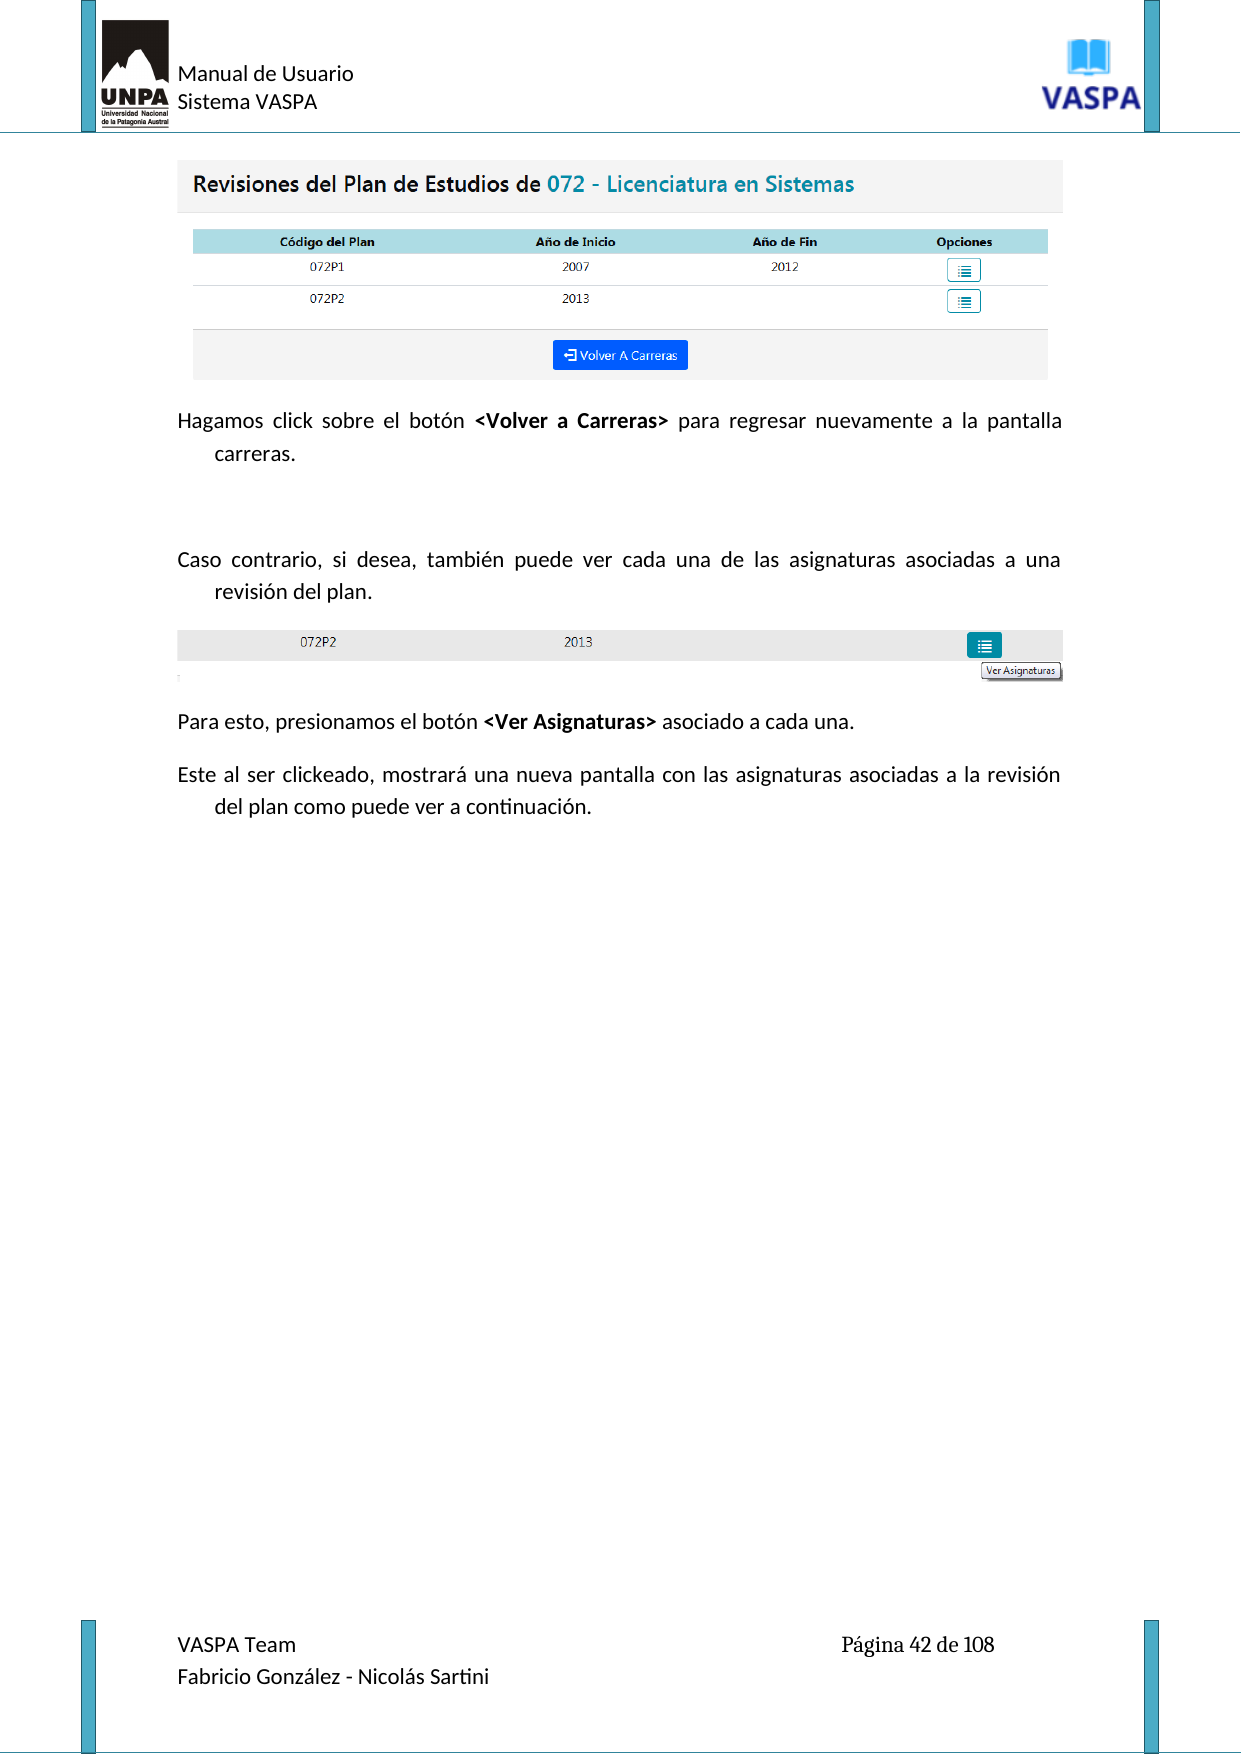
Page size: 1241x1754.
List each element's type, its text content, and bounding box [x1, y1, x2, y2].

text Hagamos click sobre el botón <Volver a Carreras> para regresar nuevamente a la pantalla carreras. [177, 407, 1063, 467]
picture [1036, 19, 1146, 129]
text Para esto, presionamos el botón <Ver Asignaturas> asociado a cada una. [177, 707, 1063, 735]
text Caso contrario, si desea, también puede ver cada una de las asignaturas asociadas a una revisión del plan. [177, 545, 1063, 605]
picture [177, 160, 1063, 382]
picture [177, 630, 1063, 682]
picture [100, 18, 170, 129]
text Este al ser clickeado, mostrará una nueva pantalla con las asignaturas asociadas a la revisión del plan como puede ver a continuación. [177, 760, 1063, 820]
